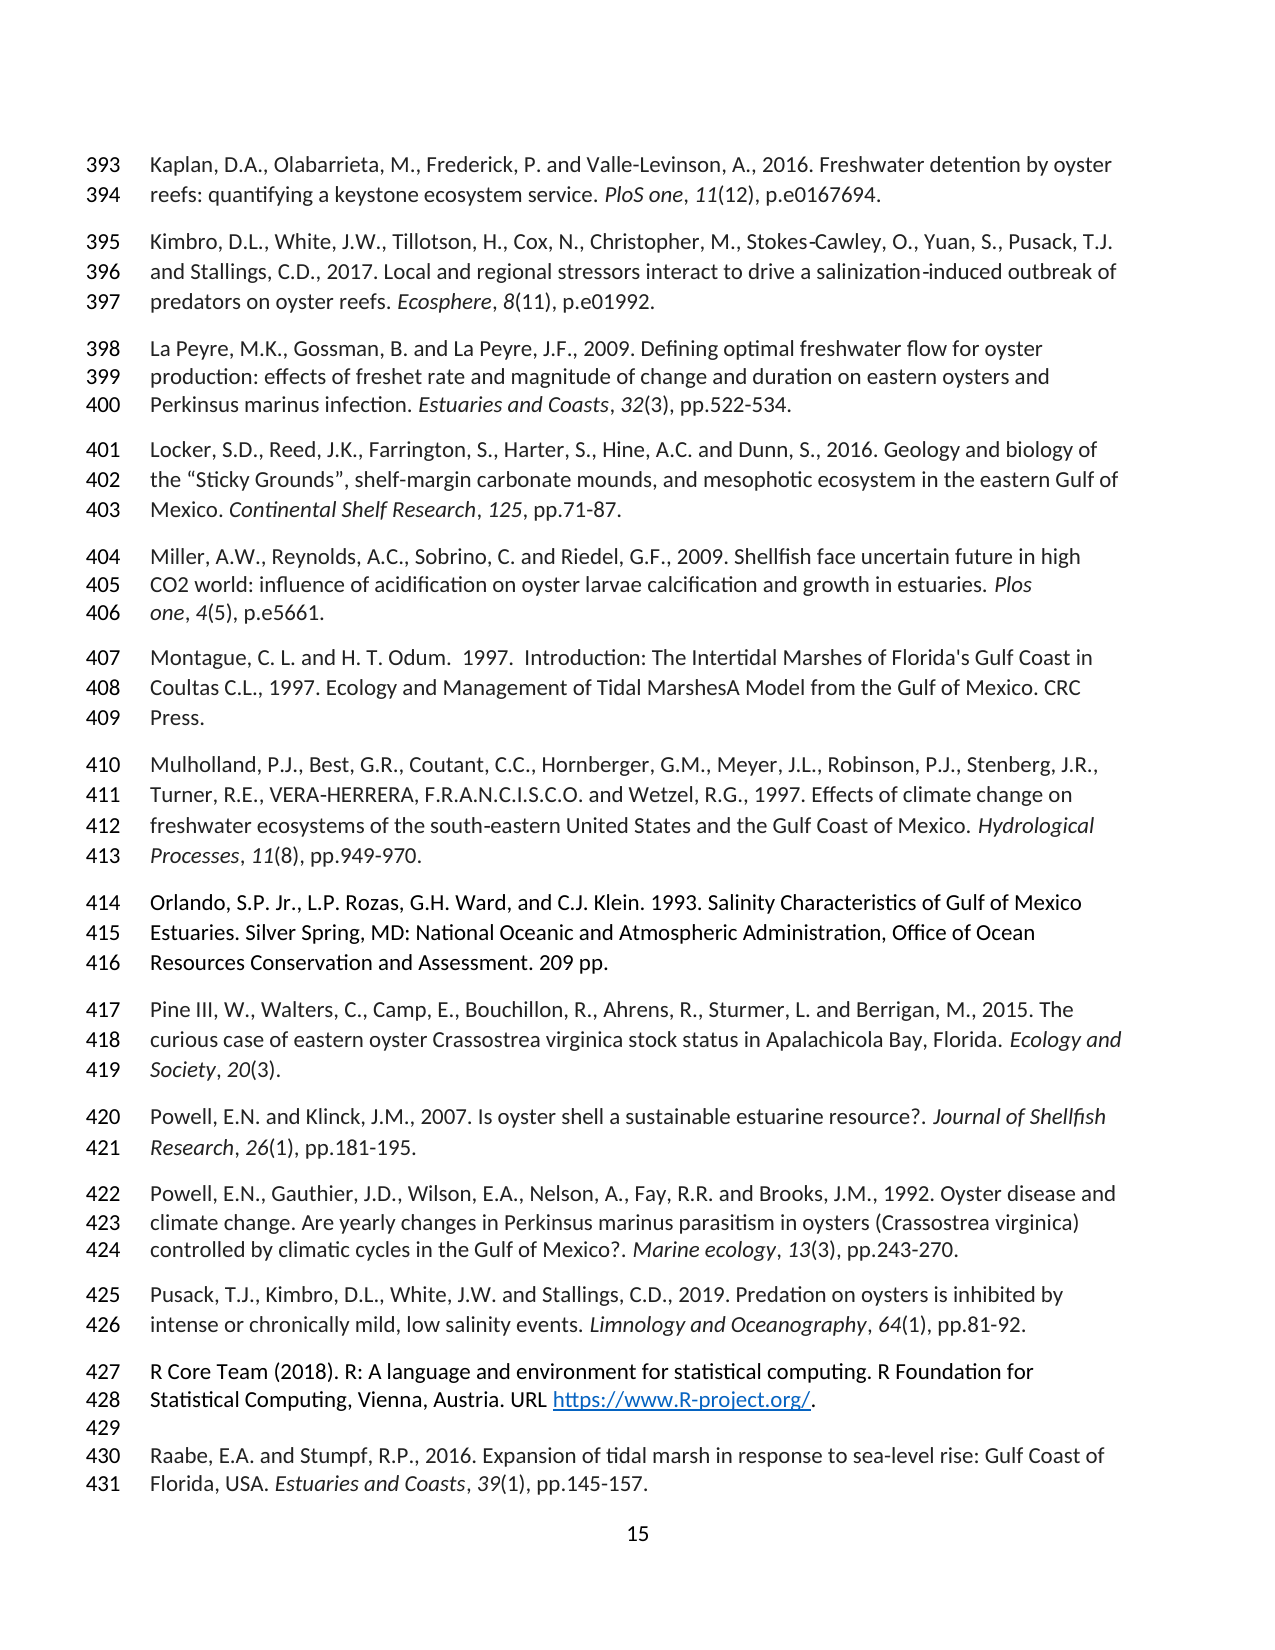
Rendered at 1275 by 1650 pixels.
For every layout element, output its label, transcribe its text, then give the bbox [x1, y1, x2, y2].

text Montague, C. L. and H. T. Odum. 1997. Introduction: The Intertidal Marshes of Florida's Gulf Coast in Coultas C.L., 1997. Ecology and Management of Tidal MarshesA Model from the Gulf of Mexico. CRC Press. [150, 643, 1125, 732]
text Mulholland, P.J., Best, G.R., Coutant, C.C., Hornberger, G.M., Meyer, J.L., Robinson, P.J., Stenberg, J.R., Turner, R.E., VERA‐HERRERA, F.R.A.N.C.I.S.C.O. and Wetzel, R.G., 1997. Effects of climate change on freshwater ecosystems of the south‐eastern United States and the Gulf Coast of Mexico. Hydrological Processes, 11(8), pp.949-970. [150, 750, 1125, 869]
text Miller, A.W., Reynolds, A.C., Sobrino, C. and Riedel, G.F., 2009. Shellfish face uncertain future in high CO2 world: influence of acidification on oyster larvae calcification and growth in estuaries. Plos one, 4(5), p.e5661. [150, 542, 1125, 626]
text Raabe, E.A. and Stumpf, R.P., 2016. Expansion of tidal marsh in response to sea-level rise: Gulf Coast of Florida, USA. Estuaries and Coasts, 39(1), pp.145-157. [150, 1441, 1125, 1497]
text Powell, E.N. and Klinck, J.M., 2007. Is oyster shell a sustainable estuarine resource?. Journal of Shellfish Research, 26(1), pp.181-195. [150, 1102, 1125, 1161]
text Kaplan, D.A., Olabarrieta, M., Frederick, P. and Valle-Levinson, A., 2016. Freshwater detention by oyster reefs: quantifying a keystone ecosystem service. PloS one, 11(12), p.e0167694. [150, 150, 1125, 208]
text Kimbro, D.L., White, J.W., Tillotson, H., Cox, N., Christopher, M., Stokes‐Cawley, O., Yuan, S., Pusack, T.J. and Stallings, C.D., 2017. Local and regional stressors interact to drive a salinization‐induced outbreak of predators on oyster reefs. Ecosphere, 8(11), p.e01992. [150, 227, 1125, 316]
text Locker, S.D., Reed, J.K., Farrington, S., Harter, S., Hine, A.C. and Dunn, S., 2016. Geology and biology of the “Sticky Grounds”, shelf-margin carbonate mounds, and mesophotic ecosystem in the eastern Gulf of Mexico. Continental Shelf Research, 125, pp.71-87. [150, 435, 1125, 523]
text Pine III, W., Walters, C., Camp, E., Bouchillon, R., Ahrens, R., Sturmer, L. and Berrigan, M., 2015. The curious case of eastern oyster Crassostrea virginica stock status in Apalachicola Bay, Florida. Ecology and Society, 20(3). [150, 995, 1125, 1084]
text Powell, E.N., Gauthier, J.D., Wilson, E.A., Nelson, A., Fay, R.R. and Brooks, J.M., 1992. Oyster disease and climate change. Are yearly changes in Perkinsus marinus parasitism in oysters (Crassostrea virginica) controlled by climatic cycles in the Gulf of Mexico?. Marine ecology, 13(3), pp.243-270. [150, 1179, 1125, 1264]
text Orlando, S.P. Jr., L.P. Rozas, G.H. Ward, and C.J. Klein. 1993. Salinity Characteristics of Gulf of Mexico Estuaries. Silver Spring, MD: National Oceanic and Atmospheric Administration, Office of Ocean Resources Conservation and Assessment. 209 pp. [150, 888, 1125, 976]
text La Peyre, M.K., Gossman, B. and La Peyre, J.F., 2009. Defining optimal freshwater flow for oyster production: effects of freshet rate and magnitude of change and duration on eastern oysters and Perkinsus marinus infection. Estuaries and Coasts, 32(3), pp.522-534. [150, 334, 1125, 418]
text Pusack, T.J., Kimbro, D.L., White, J.W. and Stallings, C.D., 2019. Predation on oysters is inhibited by intense or chronically mild, low salinity events. Limnology and Oceanography, 64(1), pp.81-92. [150, 1280, 1125, 1338]
text R Core Team (2018). R: A language and environment for statistical computing. R Foundation for Statistical Computing, Vienna, Austria. URL https://www.R-project.org/. [150, 1357, 1125, 1413]
